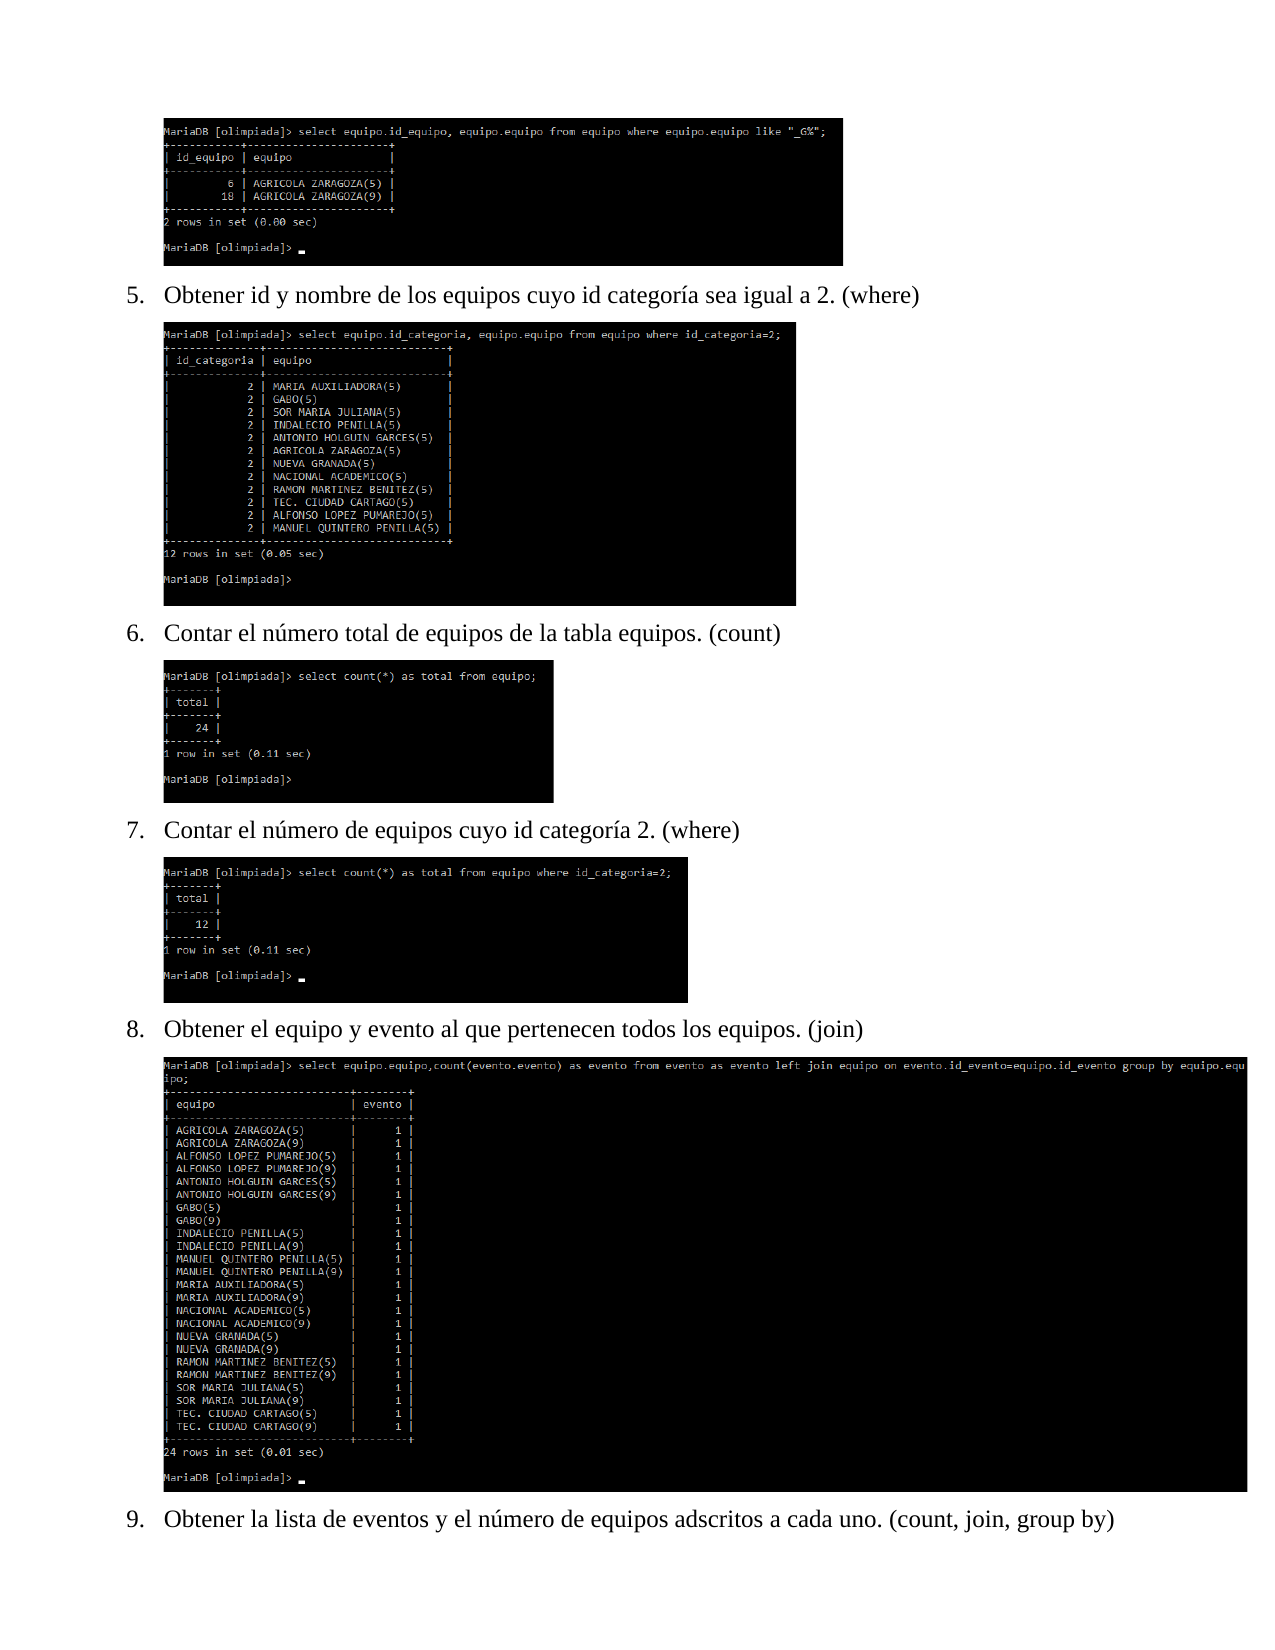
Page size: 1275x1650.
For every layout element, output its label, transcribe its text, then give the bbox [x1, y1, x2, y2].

picture [163, 322, 797, 606]
list Obtener el equipo y evento al que pertenecen todos los equipos. (join) [126, 1014, 1186, 1043]
picture [163, 1057, 1248, 1492]
picture [163, 660, 554, 803]
picture [163, 118, 844, 266]
list Contar el número total de equipos de la tabla equipos. (count) [126, 618, 1186, 646]
list Obtener id y nombre de los equipos cuyo id categoría sea igual a 2. (where) [126, 280, 1186, 308]
list Contar el número de equipos cuyo id categoría 2. (where) [126, 815, 1186, 843]
list Obtener la lista de eventos y el número de equipos adscritos a cada uno. (count, join, group by) [126, 1504, 1186, 1532]
picture [163, 857, 688, 1003]
